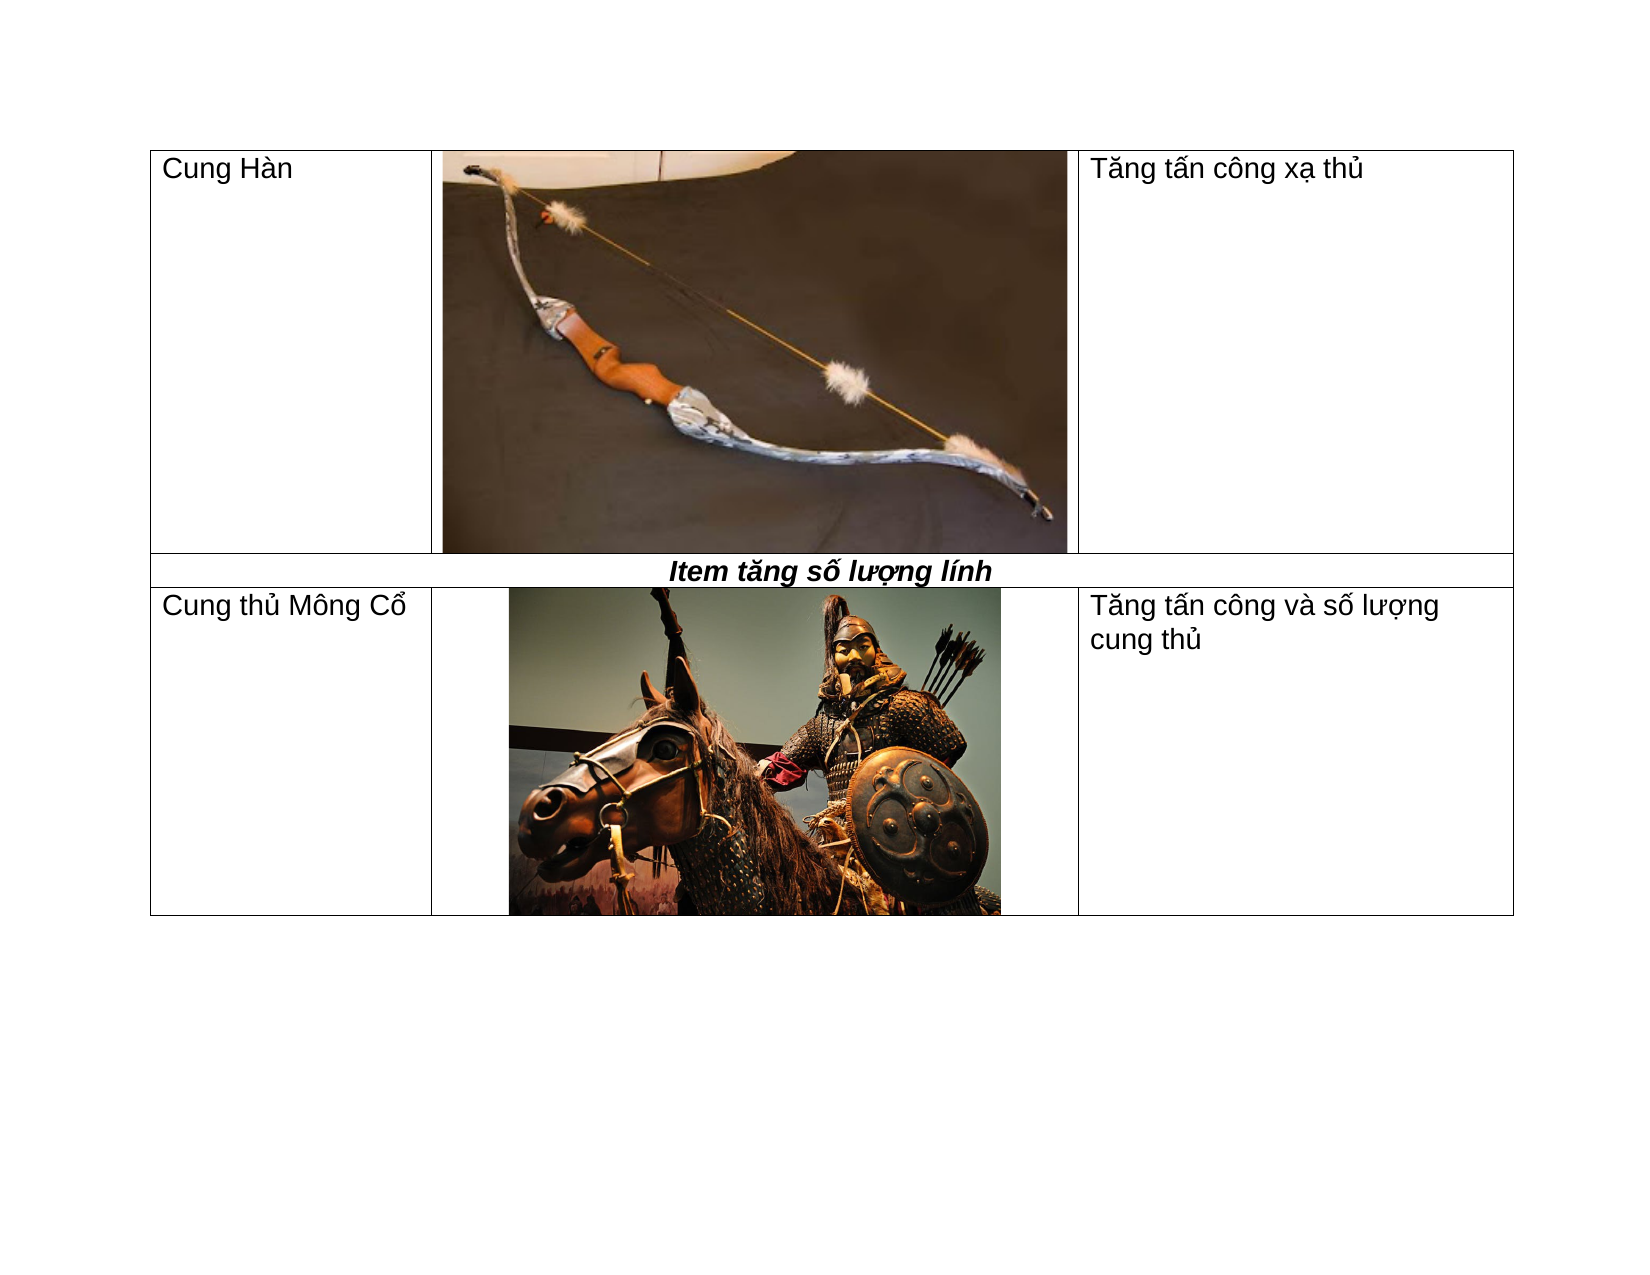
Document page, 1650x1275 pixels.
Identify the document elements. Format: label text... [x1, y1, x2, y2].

table_cell [1001, 588, 1078, 915]
table_cell [432, 151, 442, 553]
picture [508, 588, 1001, 915]
table_cell [432, 588, 508, 915]
picture [442, 151, 1068, 553]
table_cell [1068, 151, 1078, 553]
table_cell Item tăng số lượng lính [151, 554, 1513, 587]
table_cell Tăng tấn công xạ thủ [1079, 151, 1513, 553]
table_cell Tăng tấn công và số lượng cung thủ [1079, 588, 1513, 915]
table_cell Cung thủ Mông Cổ [151, 588, 431, 915]
table_cell Cung Hàn [151, 151, 431, 553]
